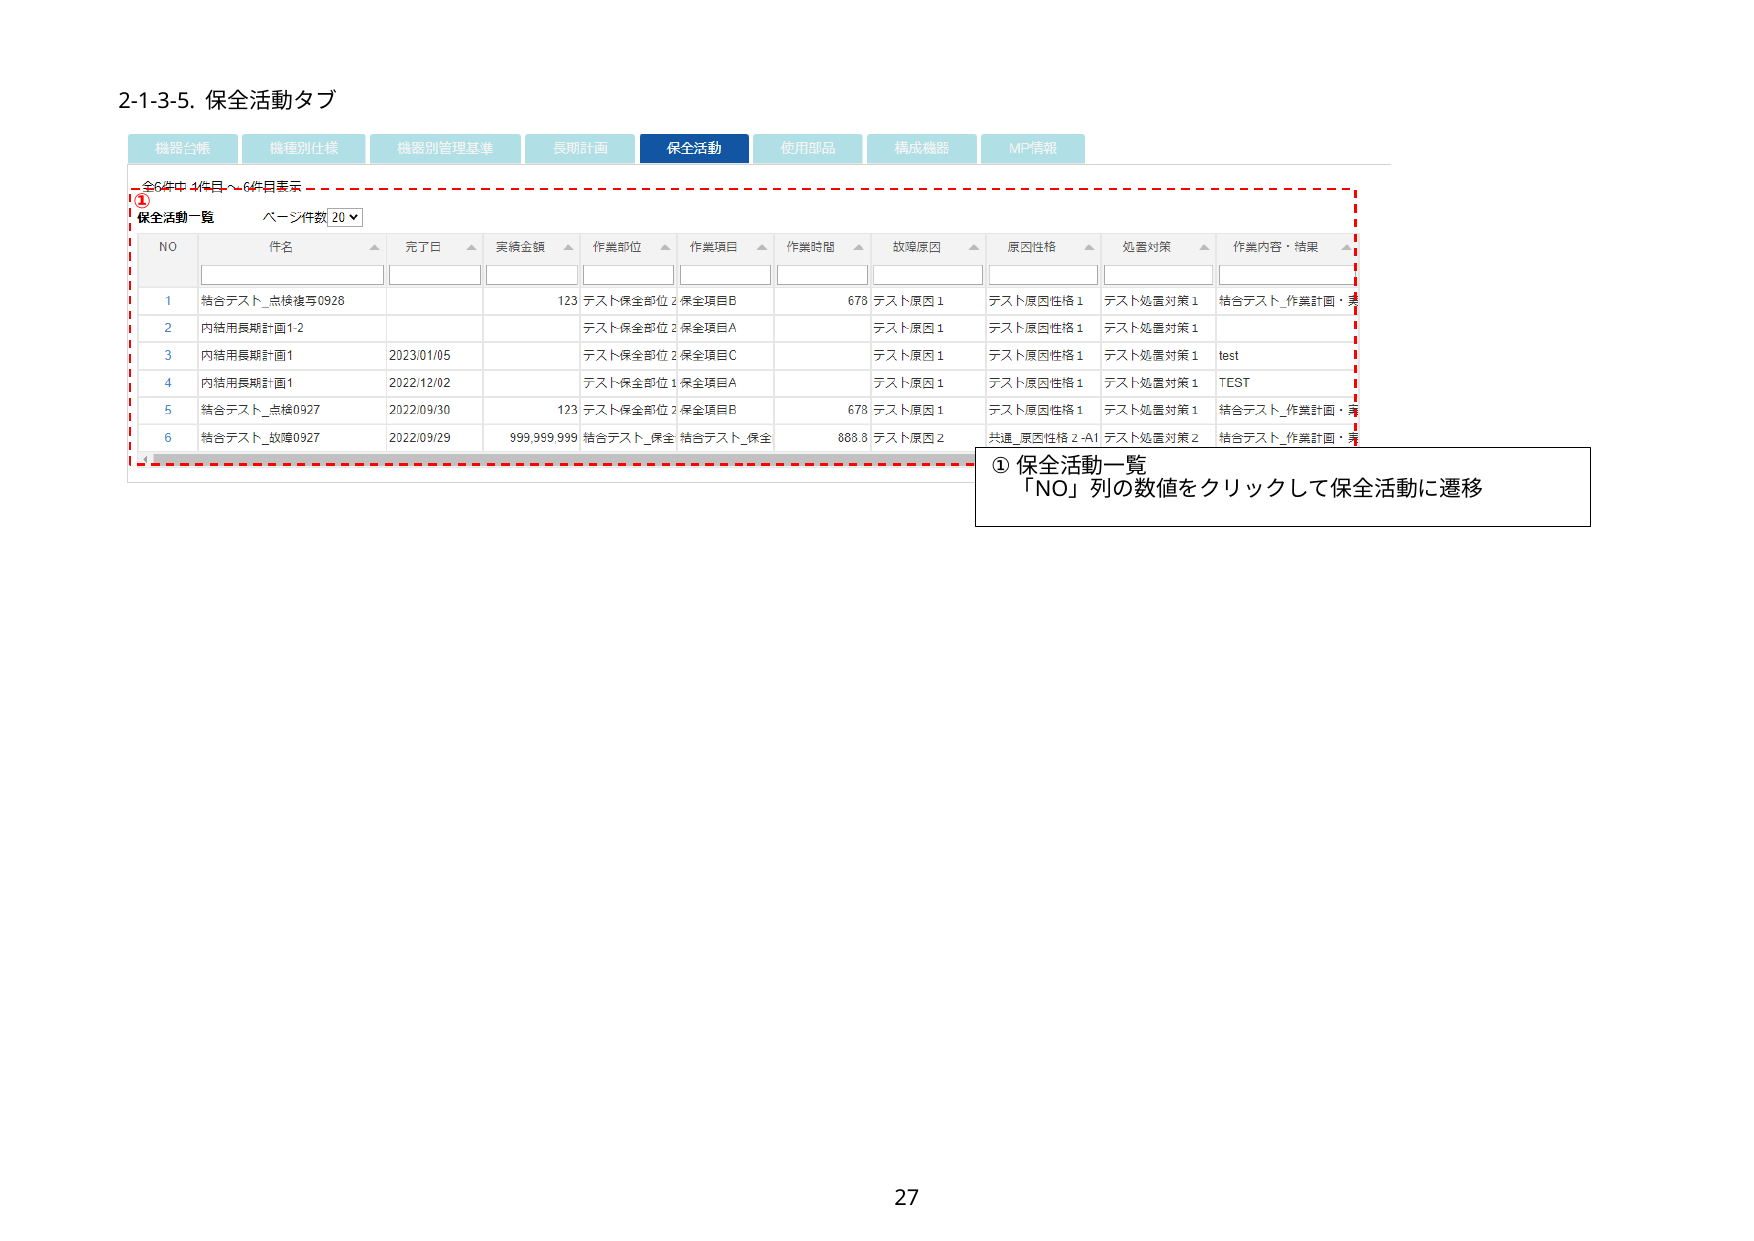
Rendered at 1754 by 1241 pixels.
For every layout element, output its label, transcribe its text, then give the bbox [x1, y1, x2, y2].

picture [122, 128, 1392, 498]
list 保全活動タブ [118, 69, 1695, 128]
